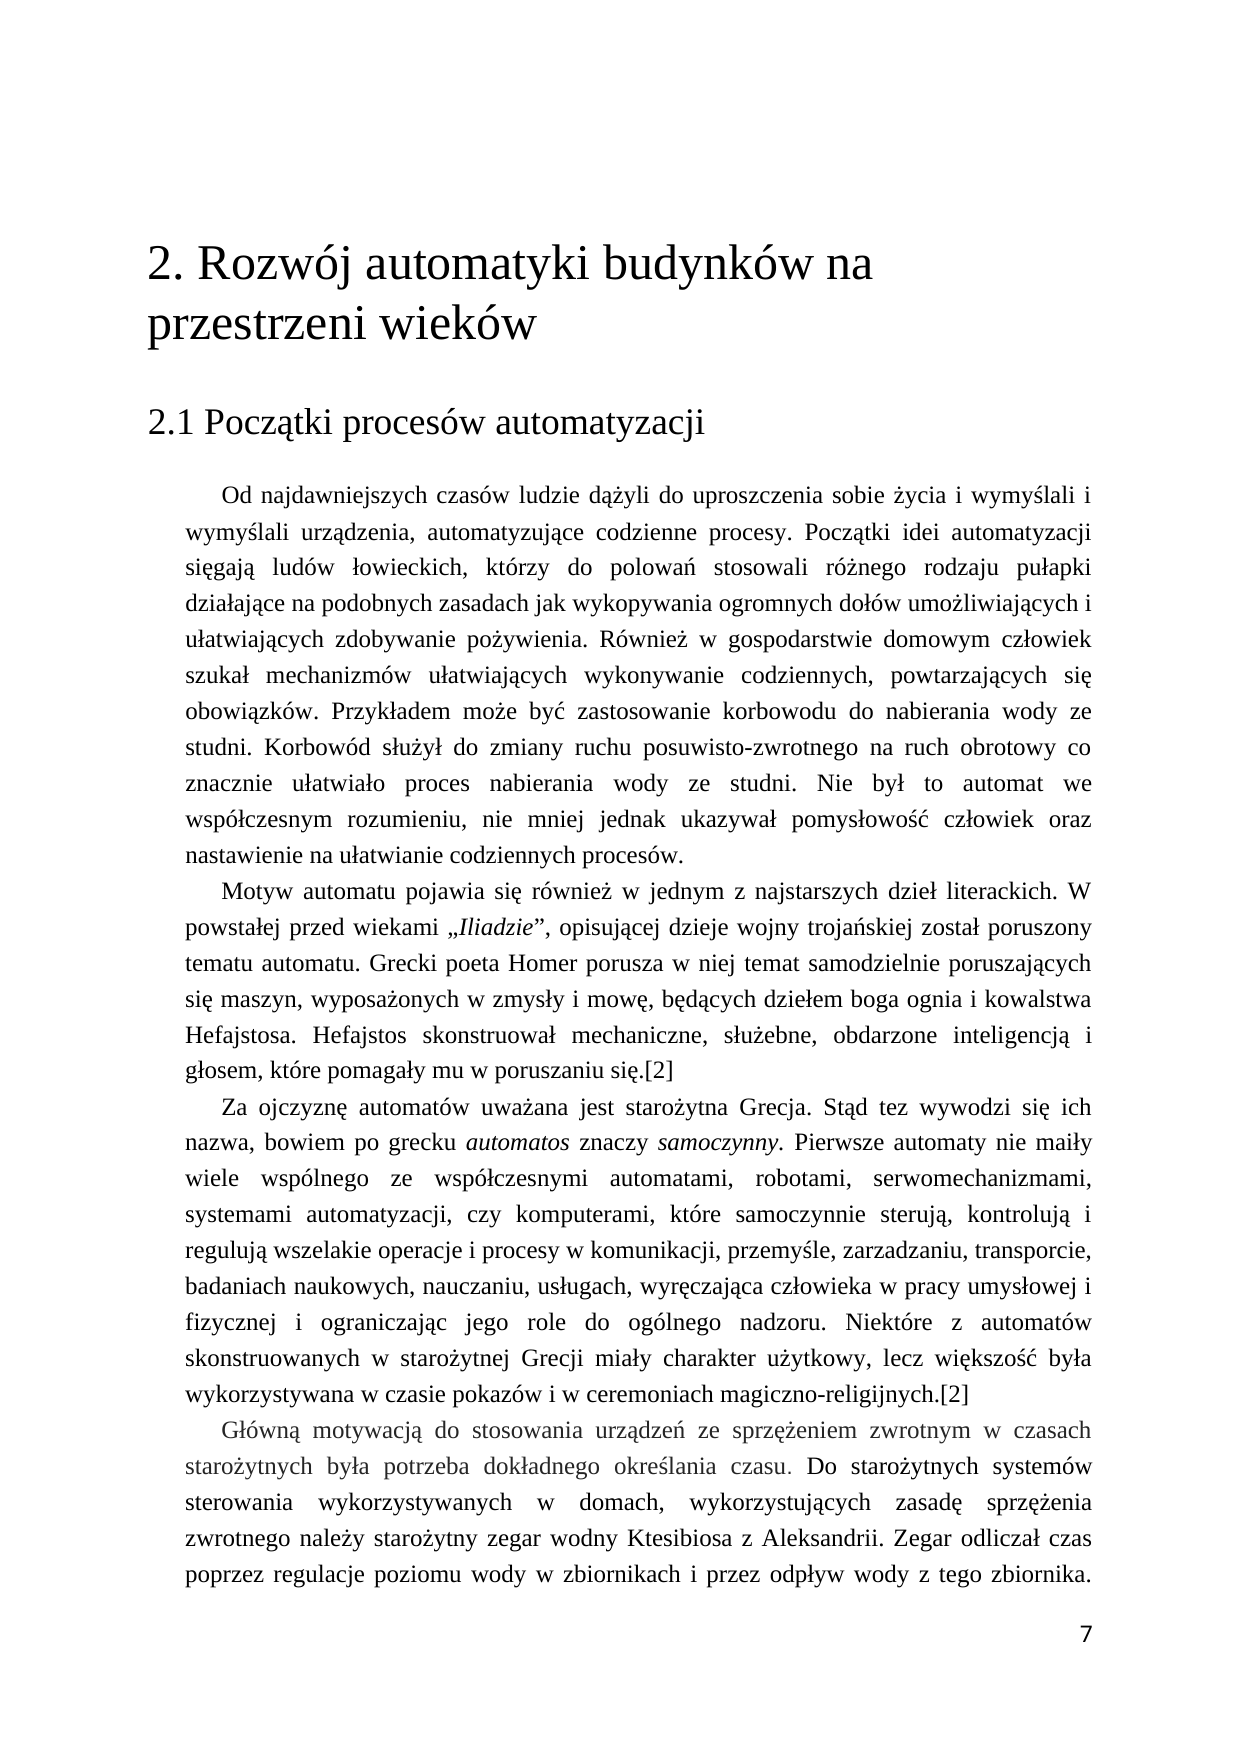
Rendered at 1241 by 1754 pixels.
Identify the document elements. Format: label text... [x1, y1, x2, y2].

text Od najdawniejszych czasów ludzie dążyli do uproszczenia sobie życia i wymyślali i wymyślali urządzenia, automatyzujące codzienne procesy. Początki idei automatyzacji sięgają ludów łowieckich, którzy do polowań stosowali różnego rodzaju pułapki działające na podobnych zasadach jak wykopywania ogromnych dołów umożliwiających i ułatwiających zdobywanie pożywienia. Również w gospodarstwie domowym człowiek szukał mechanizmów ułatwiających wykonywanie codziennych, powtarzających się obowiązków. Przykładem może być zastosowanie korbowodu do nabierania wody ze studni. Korbowód służył do zmiany ruchu posuwisto-zwrotnego na ruch obrotowy co znacznie ułatwiało proces nabierania wody ze studni. Nie był to automat we współczesnym rozumieniu, nie mniej jednak ukazywał pomysłowość człowiek oraz nastawienie na ułatwianie codziennych procesów. [185, 481, 1093, 869]
subtitle 2.1 Początki procesów automatyzacji [148, 399, 1093, 443]
text Motyw automatu pojawia się również w jednym z najstarszych dzieł literackich. W powstałej przed wiekami „Iliadzie”, opisującej dzieje wojny trojańskiej został poruszony tematu automatu. Grecki poeta Homer porusza w niej temat samodzielnie poruszających się maszyn, wyposażonych w zmysły i mowę, będących dziełem boga ognia i kowalstwa Hefajstosa. Hefajstos skonstruował mechaniczne, służebne, obdarzone inteligencją i głosem, które pomagały mu w poruszaniu się.[2] [185, 876, 1093, 1084]
subtitle 2. Rozwój automatyki budynków na przestrzeni wieków [148, 233, 1093, 351]
text Za ojczyznę automatów uważana jest starożytna Grecja. Stąd tez wywodzi się ich nazwa, bowiem po grecku automatos znaczy samoczynny. Pierwsze automaty nie maiły wiele wspólnego ze współczesnymi automatami, robotami, serwomechanizmami, systemami automatyzacji, czy komputerami, które samoczynnie sterują, kontrolują i regulują wszelakie operacje i procesy w komunikacji, przemyśle, zarzadzaniu, transporcie, badaniach naukowych, nauczaniu, usługach, wyręczająca człowieka w pracy umysłowej i fizycznej i ograniczając jego role do ogólnego nadzoru. Niektóre z automatów skonstruowanych w starożytnej Grecji miały charakter użytkowy, lecz większość była wykorzystywana w czasie pokazów i w ceremoniach magiczno-religijnych.[2] [185, 1092, 1093, 1408]
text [185, 1415, 1093, 1587]
